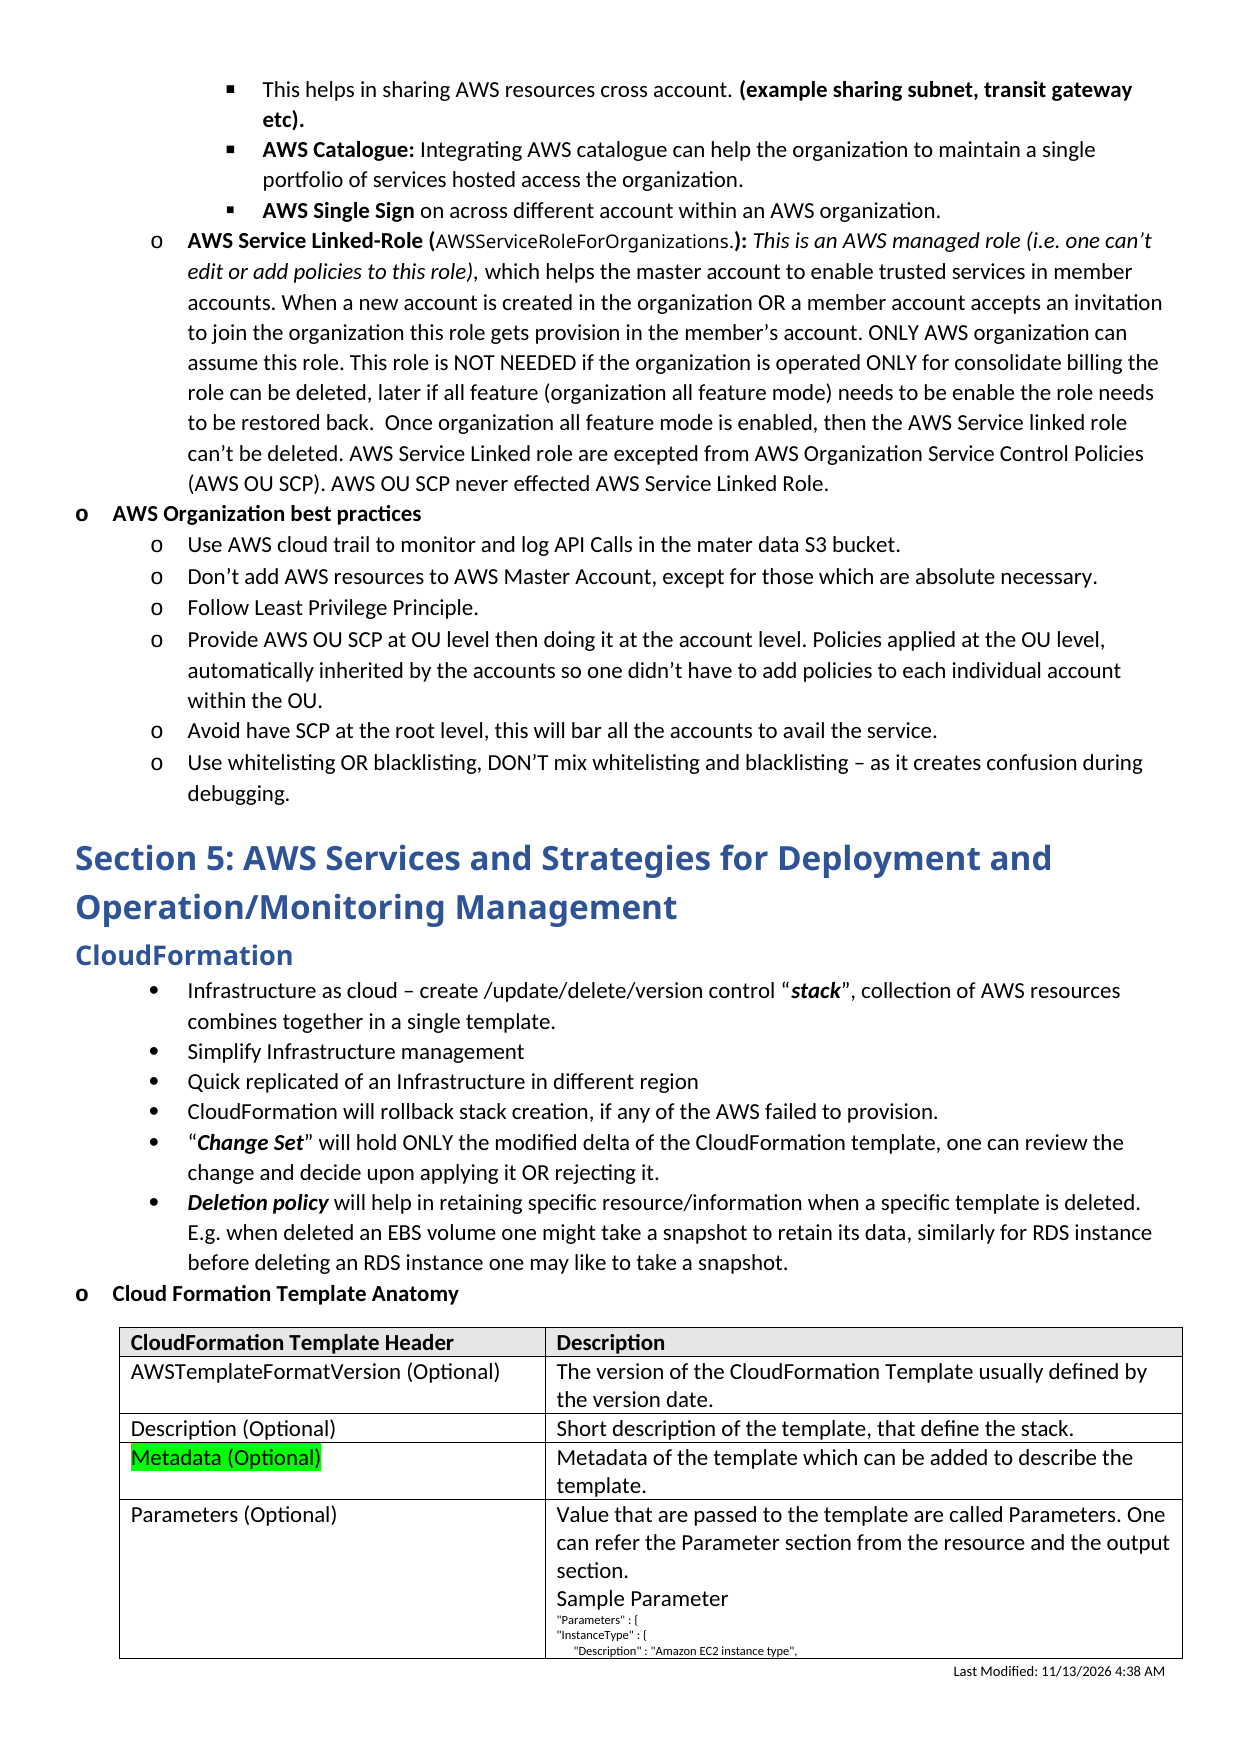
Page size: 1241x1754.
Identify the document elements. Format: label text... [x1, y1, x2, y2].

subtitle CloudFormation [75, 937, 1165, 974]
list Use whitelisting OR blacklisting, DON’T mix whitelisting and blacklisting – as it creates confusion during debugging. [150, 748, 1165, 807]
list Deletion policy will help in retaining specific resource/information when a specific template is deleted. E.g. when deleted an EBS volume one might take a snapshot to retain its data, similarly for RDS instance before deleting an RDS instance one may like to take a snapshot. [150, 1188, 1165, 1276]
list Use AWS cloud trail to monitor and log API Calls in the mater data S3 bucket. [150, 531, 1165, 560]
list Follow Least Privilege Principle. [150, 593, 1165, 623]
list This helps in sharing AWS resources cross account. (example sharing subnet, transit gateway etc). [225, 75, 1165, 133]
table_cell Short description of the template, that define the stack. [546, 1414, 1182, 1442]
table_cell Metadata of the template which can be added to describe the template. [546, 1443, 1182, 1499]
list AWS Organization best practices [75, 499, 1165, 528]
list Avoid have SCP at the root level, this will bar all the accounts to avail the service. [150, 717, 1165, 746]
list AWS Service Linked-Role (AWSServiceRoleForOrganizations.): This is an AWS managed role (i.e. one can’t edit or add policies to this role), which helps the master account to enable trusted services in member accounts. When a new account is created in the organization OR a member account accepts an invitation to join the organization this role gets provision in the member’s account. ONLY AWS organization can assume this role. This role is NOT NEEDED if the organization is operated ONLY for consolidate billing the role can be deleted, later if all feature (organization all feature mode) needs to be enable the role needs to be restored back. Once organization all feature mode is enabled, then the AWS Service linked role can’t be deleted. AWS Service Linked role are excepted from AWS Organization Service Control Policies (AWS OU SCP). AWS OU SCP never effected AWS Service Linked Role. [150, 226, 1165, 497]
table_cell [546, 1500, 1182, 1658]
list AWS Catalogue: Integrating AWS catalogue can help the organization to maintain a single portfolio of services hosted access the organization. [225, 135, 1165, 194]
list Don’t add AWS resources to AWS Master Account, except for those which are absolute necessary. [150, 562, 1165, 591]
table_cell The version of the CloudFormation Template usually defined by the version date. [546, 1357, 1182, 1413]
table_header Description [546, 1328, 1182, 1356]
list AWS Single Sign on across different account within an AWS organization. [225, 196, 1165, 224]
table_cell AWSTemplateFormatVersion (Optional) [120, 1357, 545, 1413]
table_cell Metadata (Optional) [120, 1443, 545, 1499]
table_cell Description (Optional) [120, 1414, 545, 1442]
list CloudFormation will rollback stack creation, if any of the AWS failed to provision. [150, 1097, 1165, 1125]
list Simplify Infrastructure management [150, 1037, 1165, 1065]
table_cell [120, 1500, 545, 1658]
subtitle Section 5: AWS Services and Strategies for Deployment and Operation/Monitoring Management [75, 835, 1165, 929]
list Quick replicated of an Infrastructure in different region [150, 1067, 1165, 1095]
list Cloud Formation Template Anatomy [75, 1279, 1165, 1308]
list Infrastructure as cloud – create /update/delete/version control “stack”, collection of AWS resources combines together in a single template. [150, 977, 1165, 1035]
list “Change Set” will hold ONLY the modified delta of the CloudFormation template, one can review the change and decide upon applying it OR rejecting it. [150, 1128, 1165, 1186]
list Provide AWS OU SCP at OU level then doing it at the account level. Policies applied at the OU level, automatically inherited by the accounts so one didn’t have to add policies to each individual account within the OU. [150, 625, 1165, 714]
table_header CloudFormation Template Header [120, 1328, 545, 1356]
